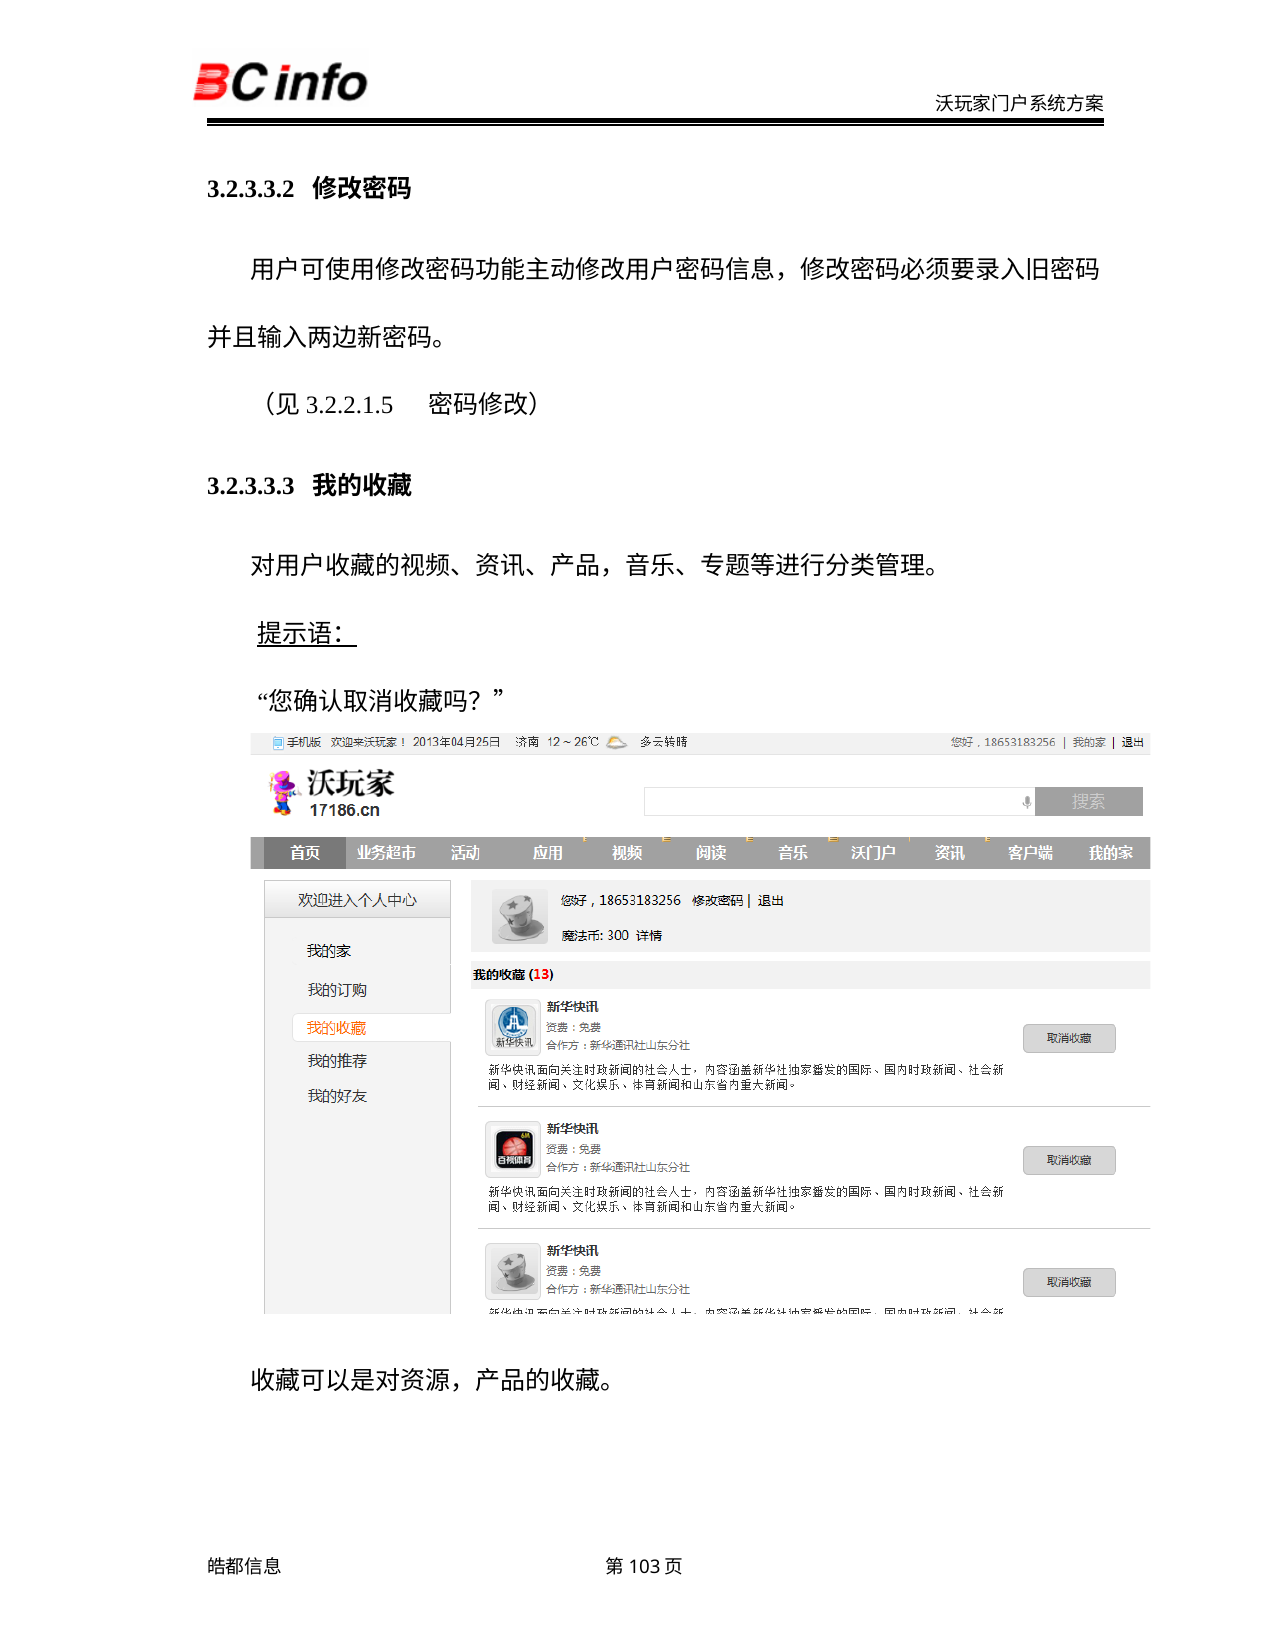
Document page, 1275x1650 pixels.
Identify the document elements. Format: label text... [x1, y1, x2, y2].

subtitle 修改密码 [207, 153, 1104, 221]
text （见3.2.2.1.5 密码修改） [207, 369, 1104, 437]
picture [250, 733, 1151, 1314]
text “您确认取消收藏吗？” [207, 666, 1104, 734]
text 对用户收藏的视频、资讯、产品，音乐、专题等进行分类管理。 [207, 530, 1104, 598]
text 用户可使用修改密码功能主动修改用户密码信息，修改密码必须要录入旧密码并且输入两边新密码。 [207, 233, 1104, 369]
text 提示语： [207, 598, 1104, 666]
text 收藏可以是对资源，产品的收藏。 [207, 1345, 1104, 1413]
subtitle 我的收藏 [207, 449, 1104, 517]
picture [192, 48, 370, 107]
